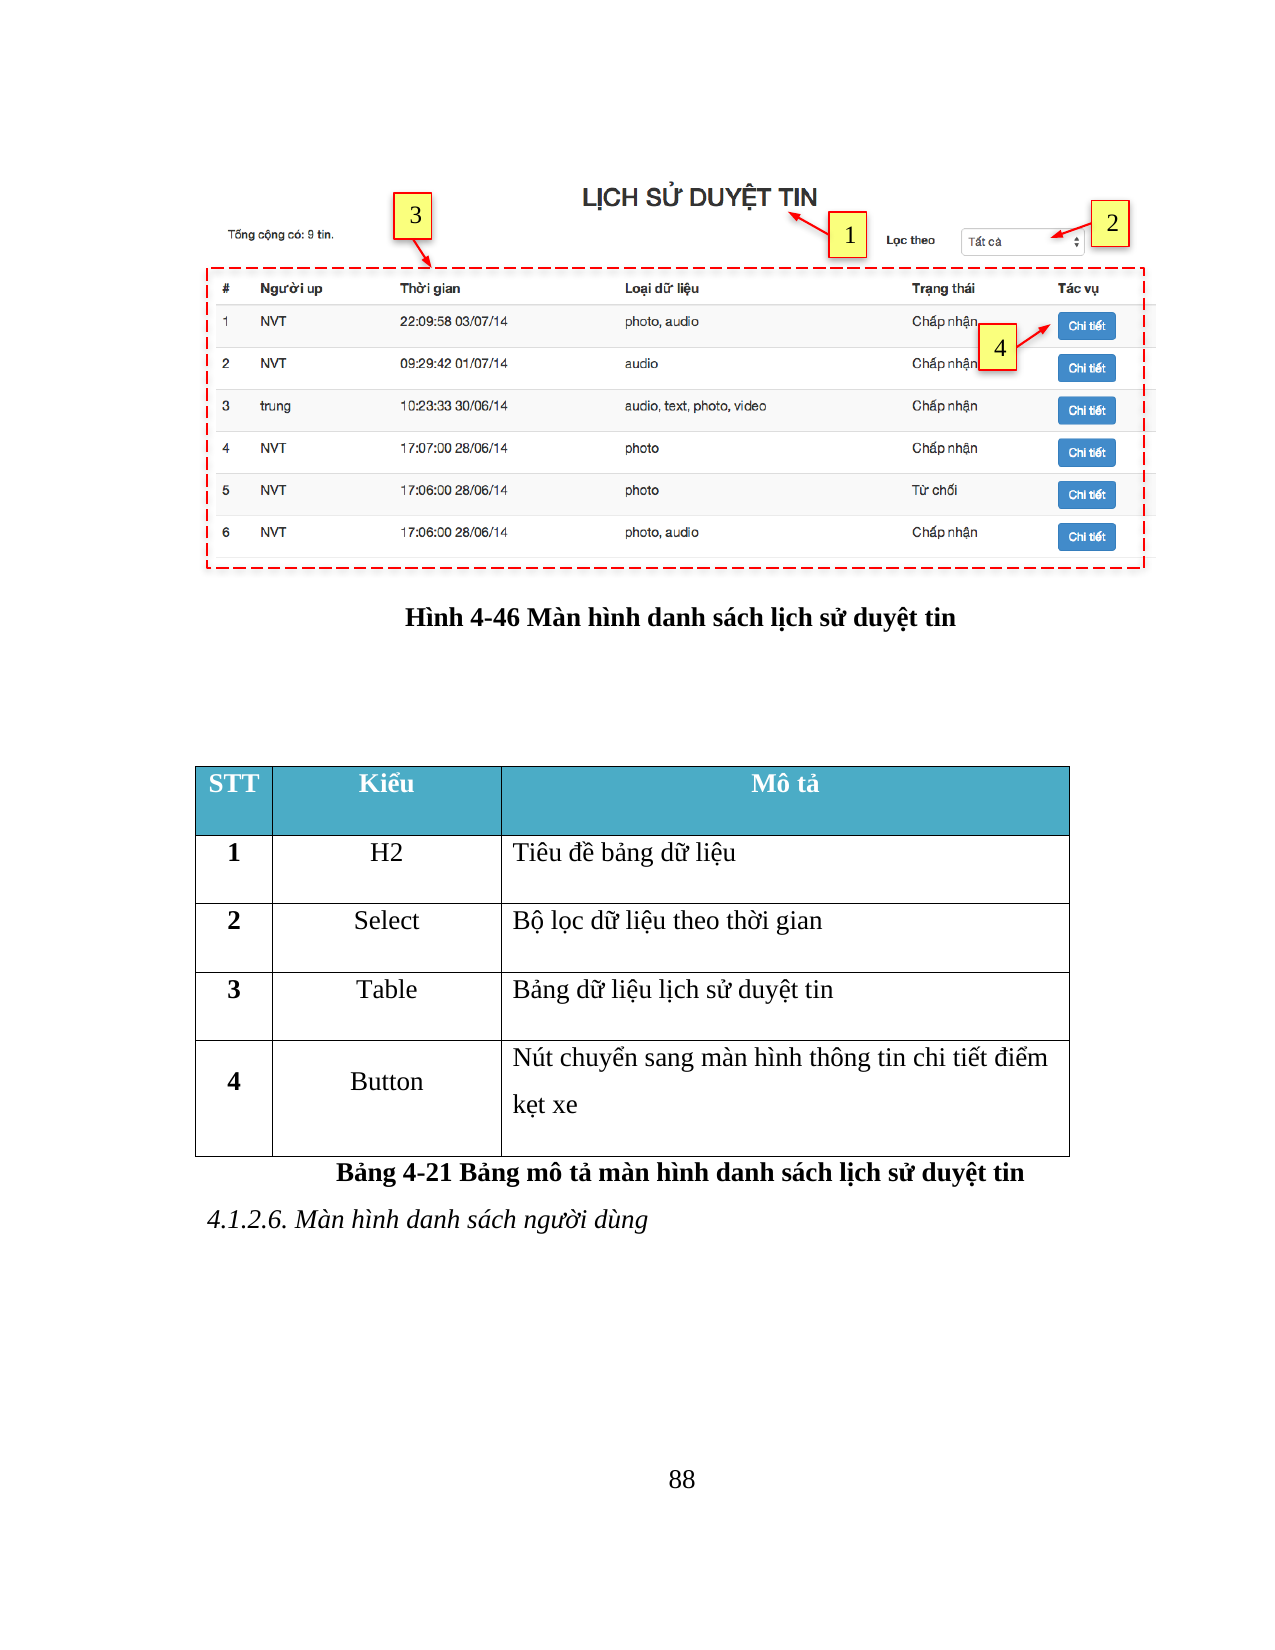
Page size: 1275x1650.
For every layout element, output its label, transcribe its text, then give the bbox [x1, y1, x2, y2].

table_cell Tiêu đề bảng dữ liệu [502, 836, 1069, 903]
table_cell Bảng dữ liệu lịch sử duyệt tin [502, 973, 1069, 1040]
table_cell 3 [196, 973, 272, 1040]
table_cell Button [273, 1041, 501, 1156]
table_cell 1 [196, 836, 272, 903]
picture [207, 177, 1156, 558]
table_cell Nút chuyển sang màn hình thông tin chi tiết điểm kẹt xe [502, 1041, 1069, 1156]
table_header Mô tả [502, 767, 1069, 835]
table_header STT [196, 767, 272, 835]
table_header Kiểu [273, 767, 501, 835]
table_cell H2 [273, 836, 501, 903]
table_cell 2 [196, 904, 272, 972]
table_cell Select [273, 904, 501, 972]
text 4.1.2.6. Màn hình danh sách người dùng [207, 1203, 1157, 1234]
table_cell Bộ lọc dữ liệu theo thời gian [502, 904, 1069, 972]
table_cell 4 [196, 1041, 272, 1156]
table_cell Table [273, 973, 501, 1040]
